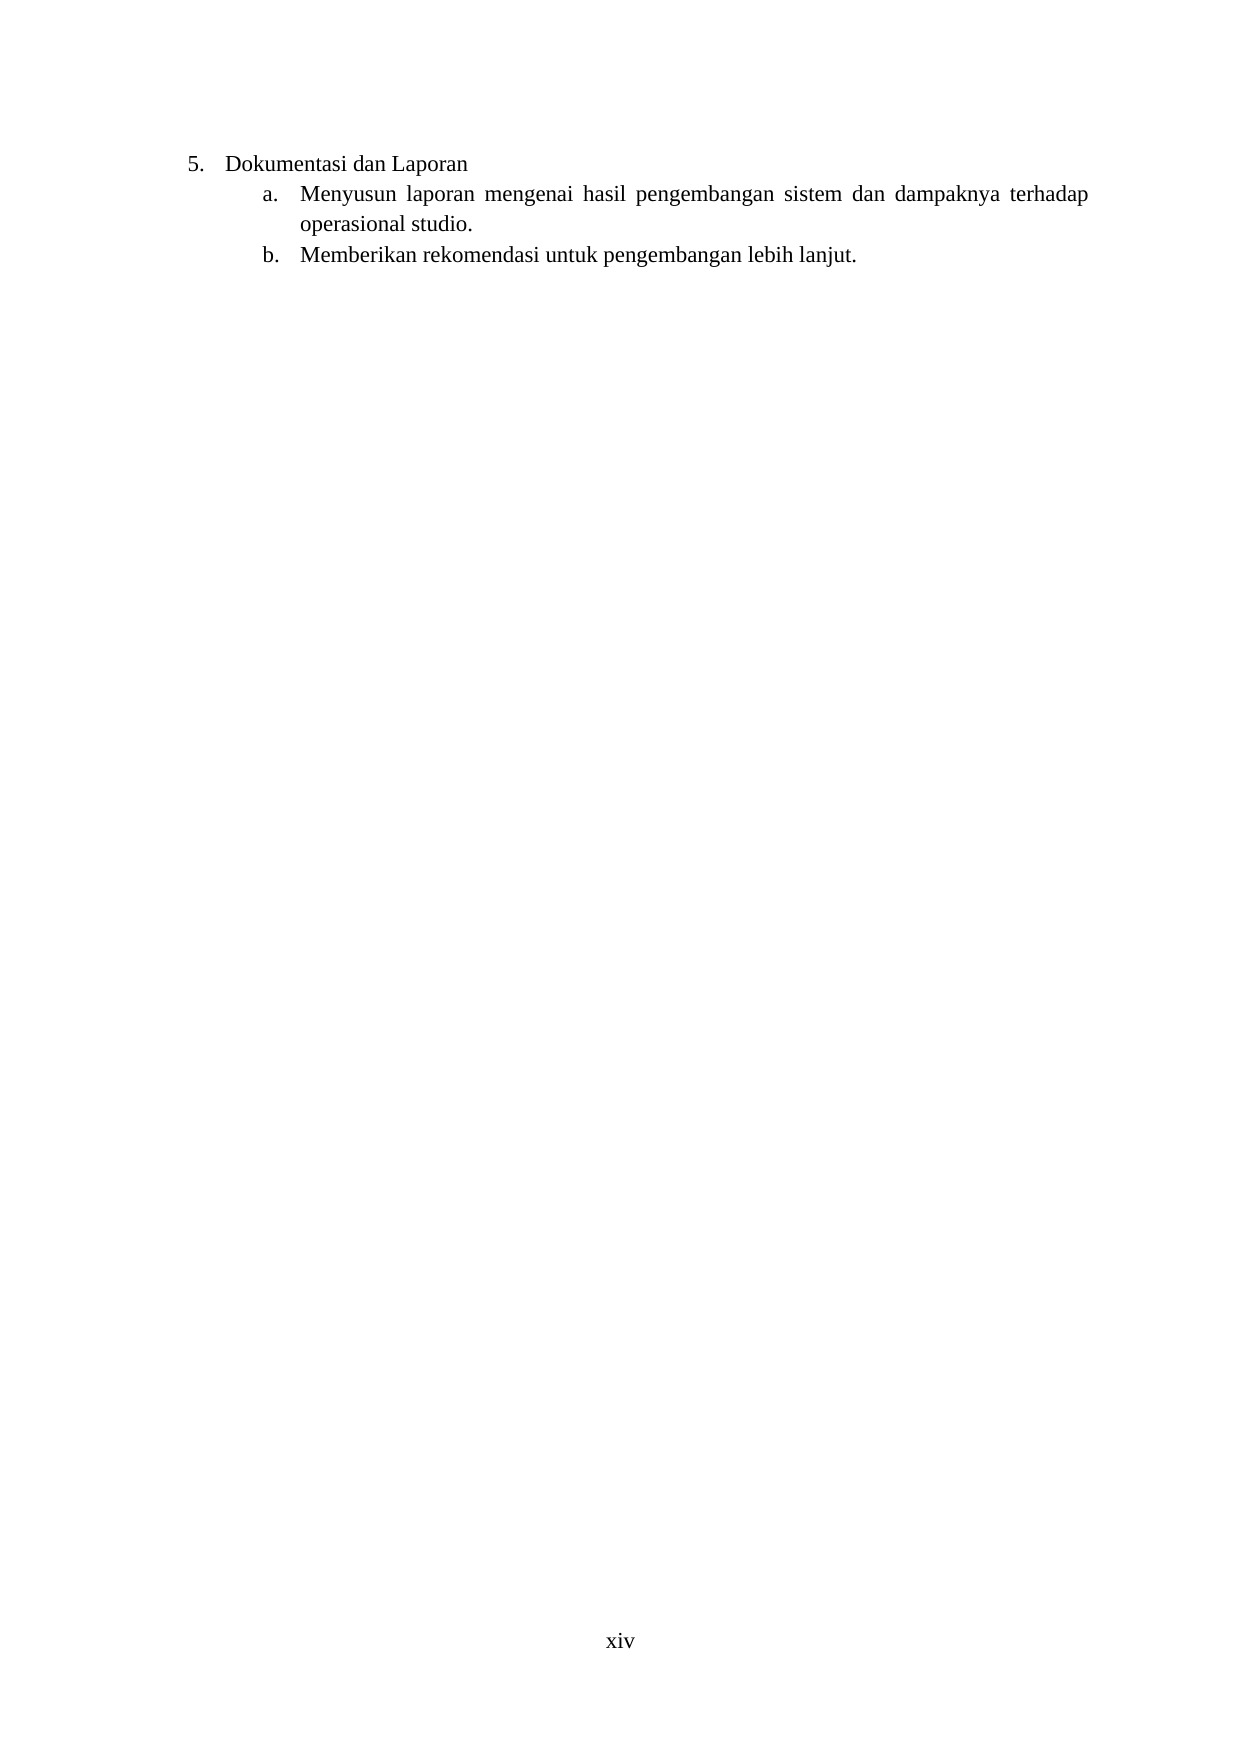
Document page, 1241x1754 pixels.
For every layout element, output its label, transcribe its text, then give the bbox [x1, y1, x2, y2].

list Menyusun laporan mengenai hasil pengembangan sistem dan dampaknya terhadap operasional studio. [262, 180, 1090, 237]
list Memberikan rekomendasi untuk pengembangan lebih lanjut. [262, 241, 1090, 267]
list Dokumentasi dan Laporan [187, 150, 1090, 176]
